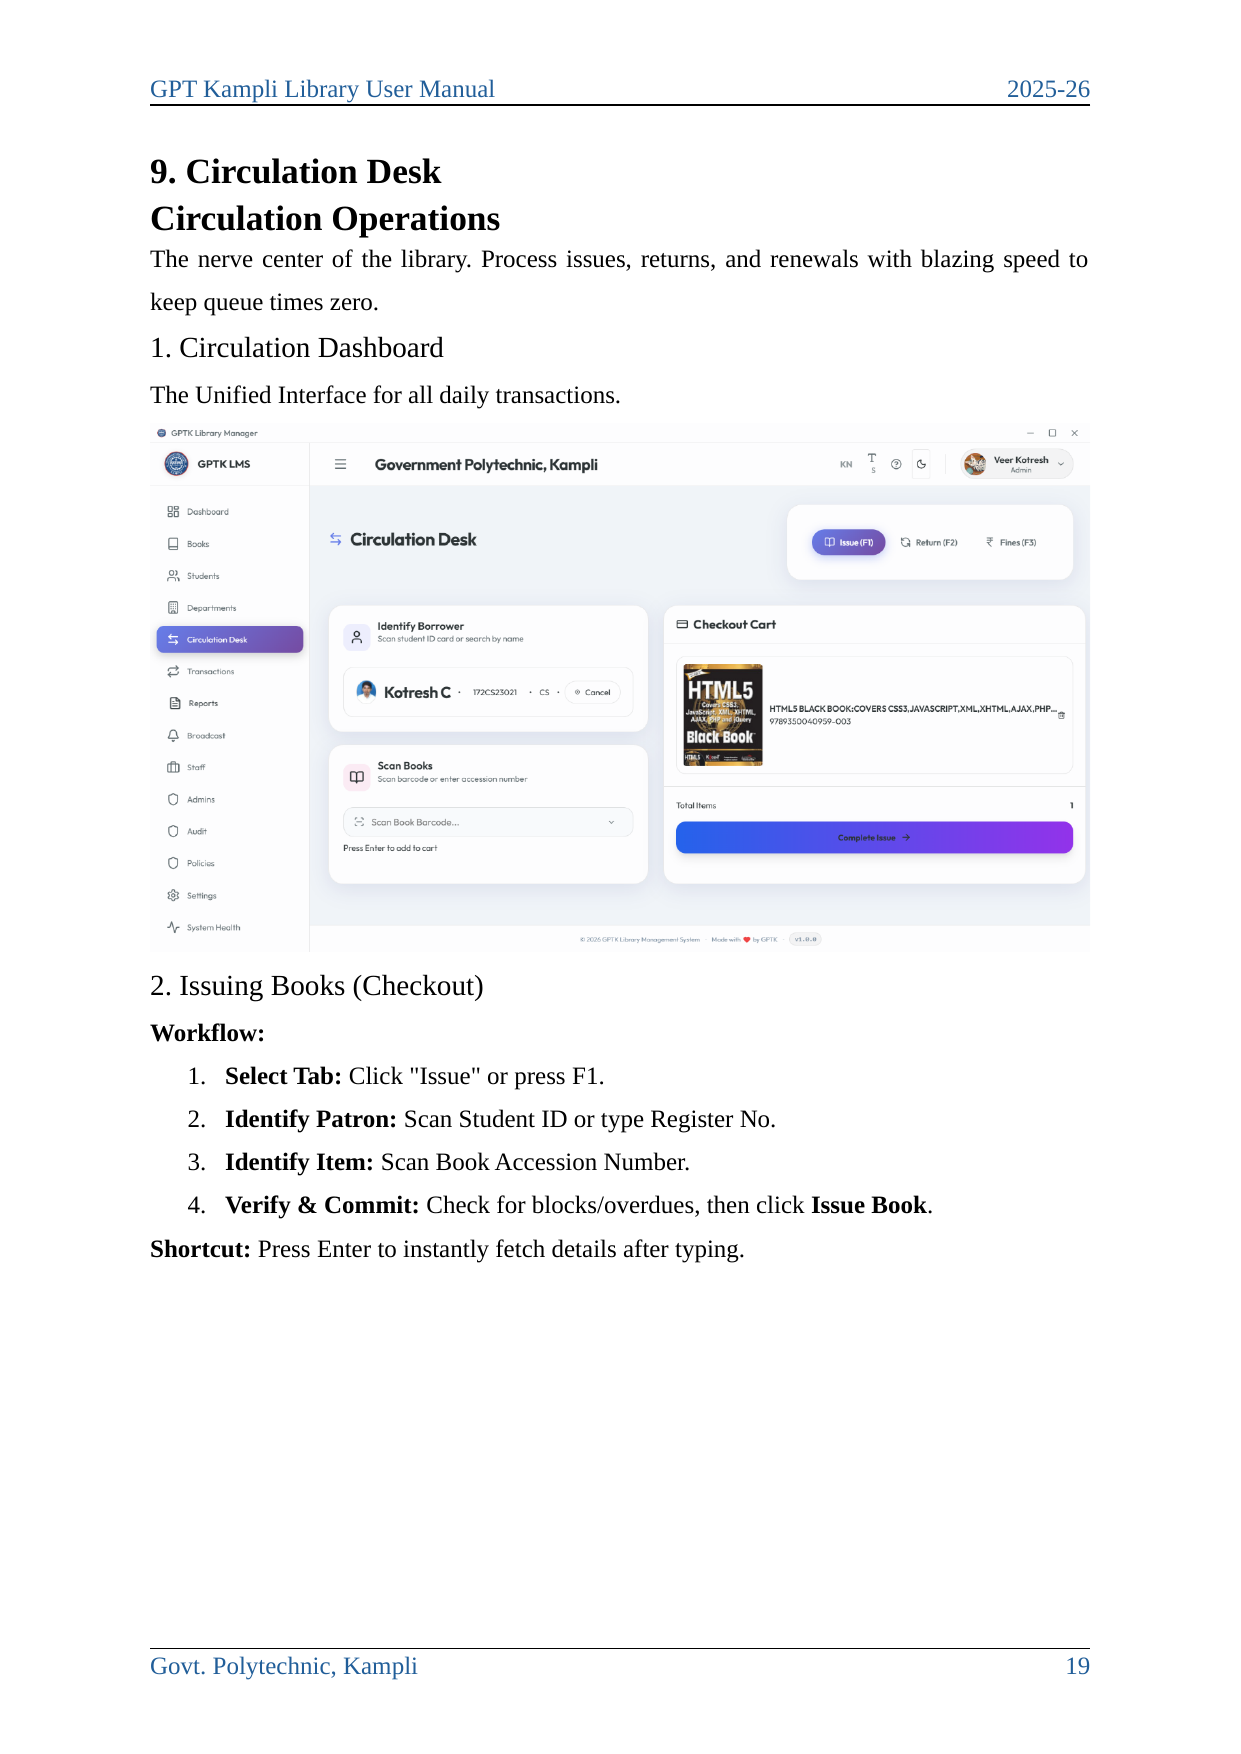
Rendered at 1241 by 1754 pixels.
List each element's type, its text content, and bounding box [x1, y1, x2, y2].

text Shortcut: Press Enter to instantly fetch details after typing. [150, 1234, 1090, 1262]
text Workflow: [150, 1018, 1090, 1047]
text The Unified Interface for all daily transactions. [150, 380, 1090, 409]
subtitle 9. Circulation Desk [150, 150, 1090, 191]
picture [150, 423, 1091, 952]
list Identify Patron: Scan Student ID or type Register No. [187, 1104, 1090, 1133]
list Select Tab: Click "Issue" or press F1. [187, 1061, 1090, 1090]
list Identify Item: Scan Book Accession Number. [187, 1147, 1090, 1176]
list Verify & Commit: Check for blocks/overdues, then click Issue Book. [187, 1191, 1090, 1219]
subtitle 1. Circulation Dashboard [150, 330, 1090, 363]
subtitle Circulation Operations [150, 197, 1090, 238]
subtitle 2. Issuing Books (Checkout) [150, 968, 1090, 1001]
text The nerve center of the library. Process issues, returns, and renewals with blazing speed to keep queue times zero. [150, 244, 1090, 316]
